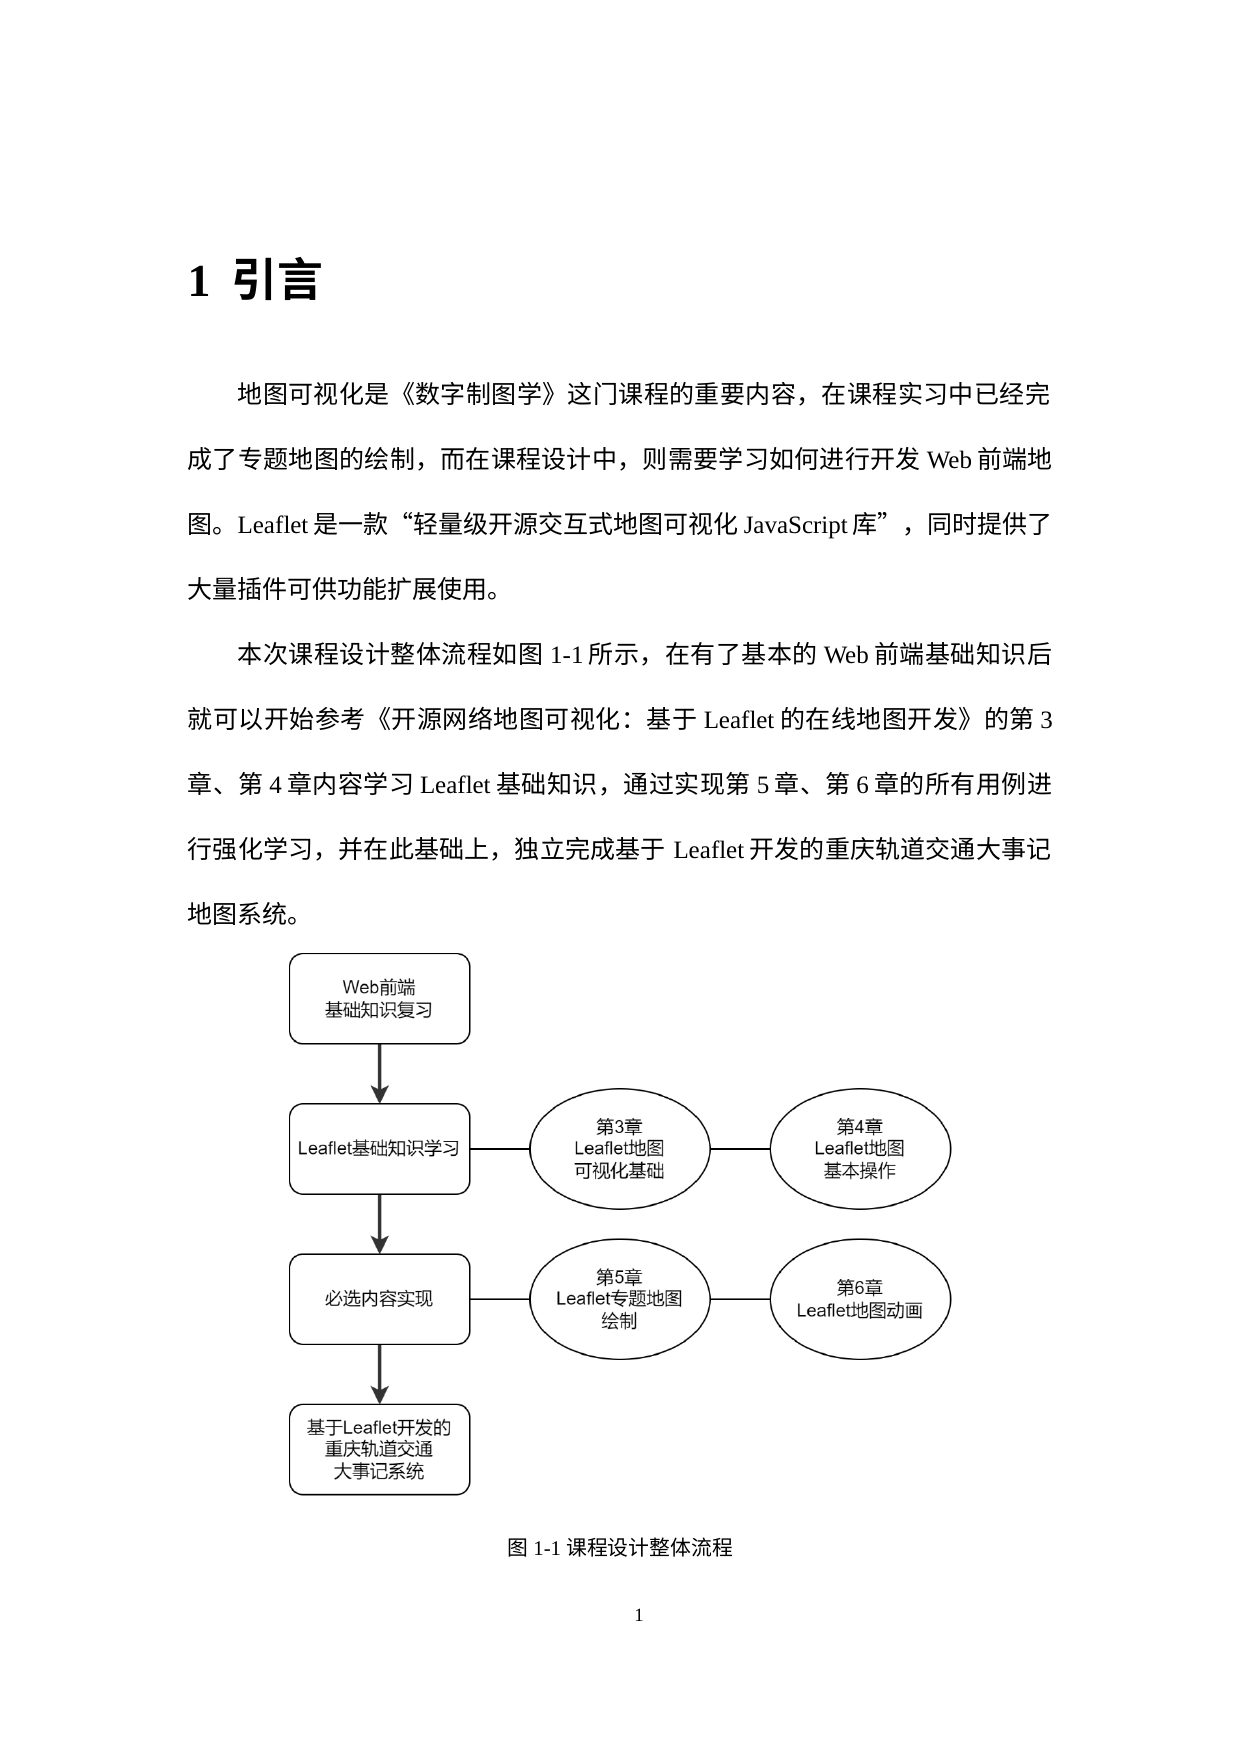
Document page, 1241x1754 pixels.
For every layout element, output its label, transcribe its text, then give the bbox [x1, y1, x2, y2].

text 地图可视化是《数字制图学》这门课程的重要内容，在课程实习中已经完成了专题地图的绘制，而在课程设计中，则需要学习如何进行开发Web前端地图。Leaflet是一款“轻量级开源交互式地图可视化JavaScript库”，同时提供了大量插件可供功能扩展使用。 [187, 360, 1053, 620]
picture [281, 945, 960, 1504]
subtitle 引言 [187, 228, 1053, 326]
text 本次课程设计整体流程如图 1-1所示，在有了基本的Web前端基础知识后，就可以开始参考《开源网络地图可视化：基于Leaflet的在线地图开发》的第3章、第4章内容学习Leaflet基础知识，通过实现第5章、第6章的所有用例进行强化学习，并在此基础上，独立完成基于Leaflet开发的重庆轨道交通大事记地图系统。 [187, 620, 1053, 945]
text 图 1-1 课程设计整体流程 [187, 1530, 1053, 1563]
